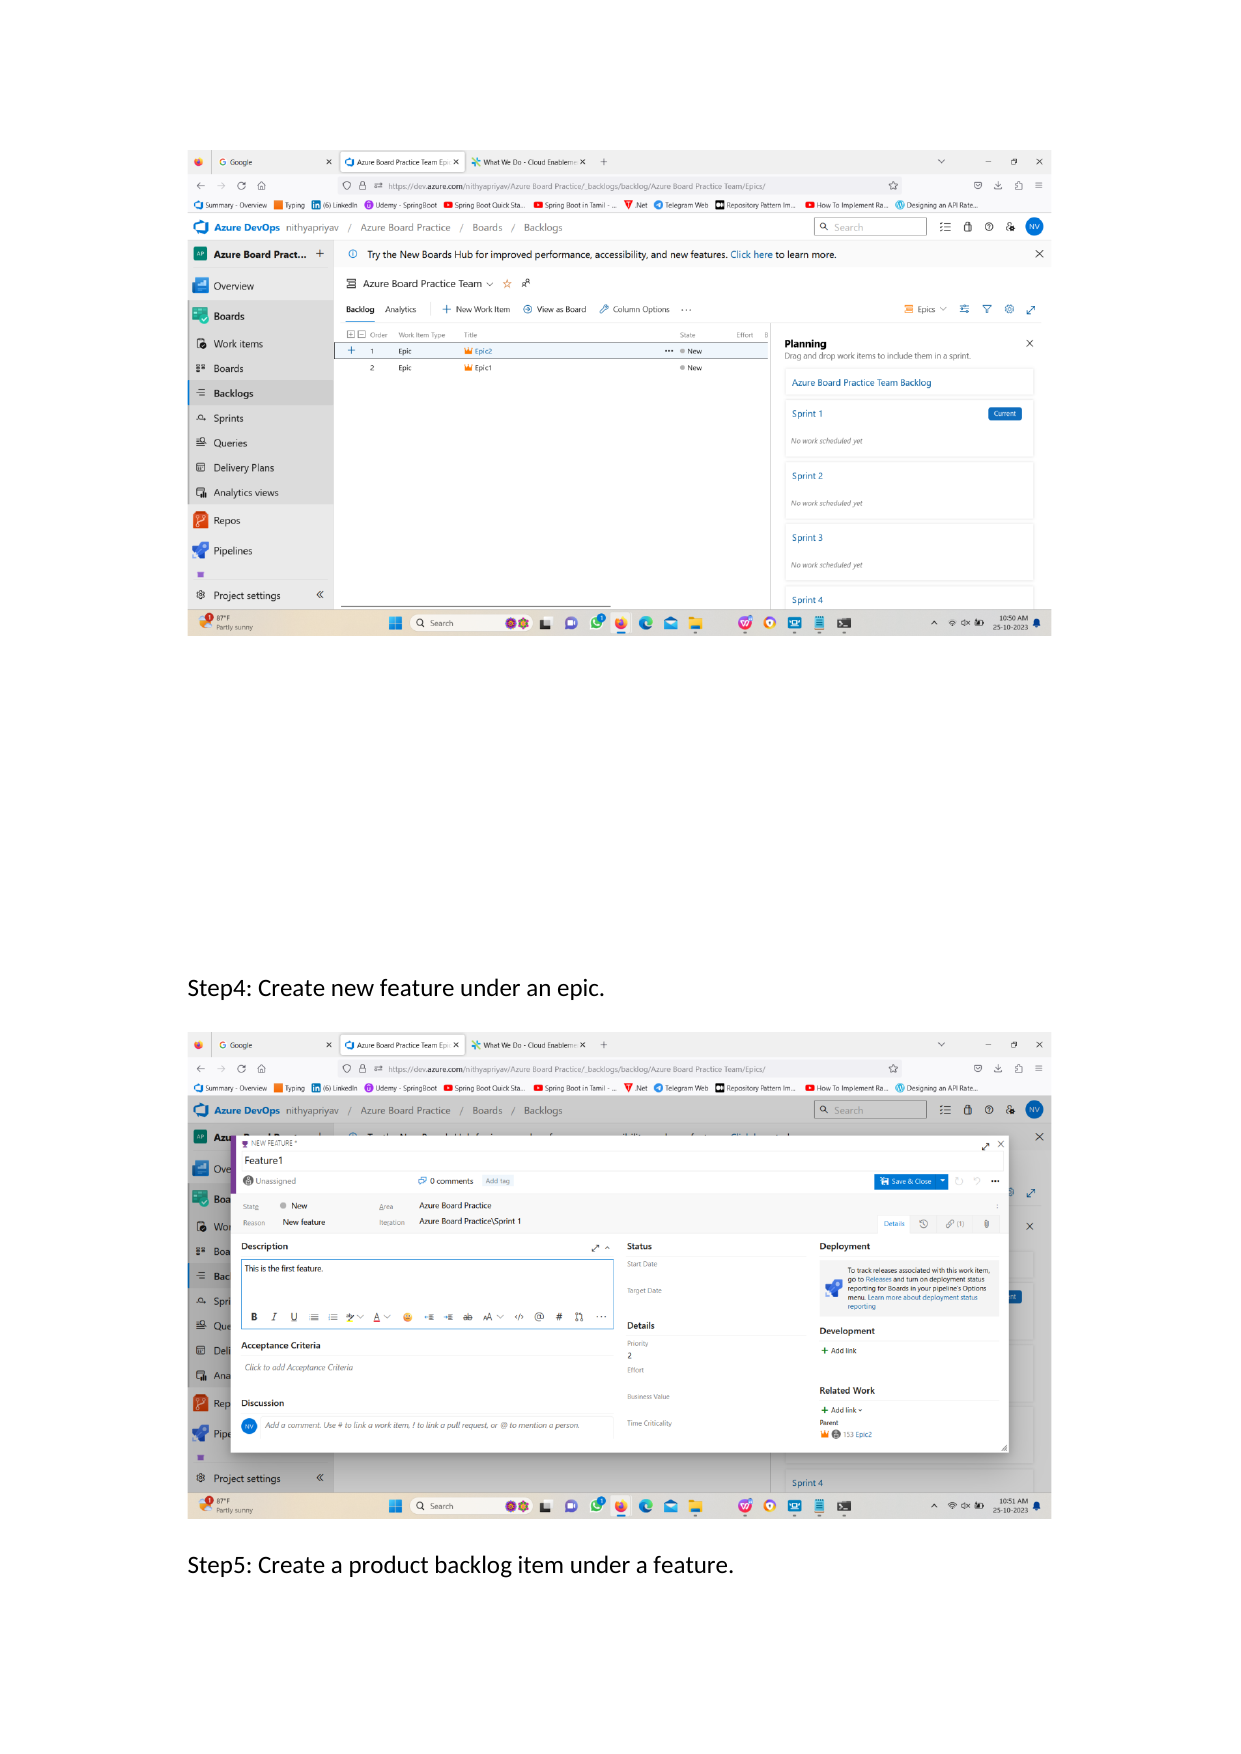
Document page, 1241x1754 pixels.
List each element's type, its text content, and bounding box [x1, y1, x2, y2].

text Step5: Create a product backlog item under a feature. [187, 1549, 1053, 1580]
picture [187, 1032, 1052, 1519]
picture [187, 150, 1052, 636]
text Step4: Create new feature under an epic. [187, 972, 1053, 1002]
